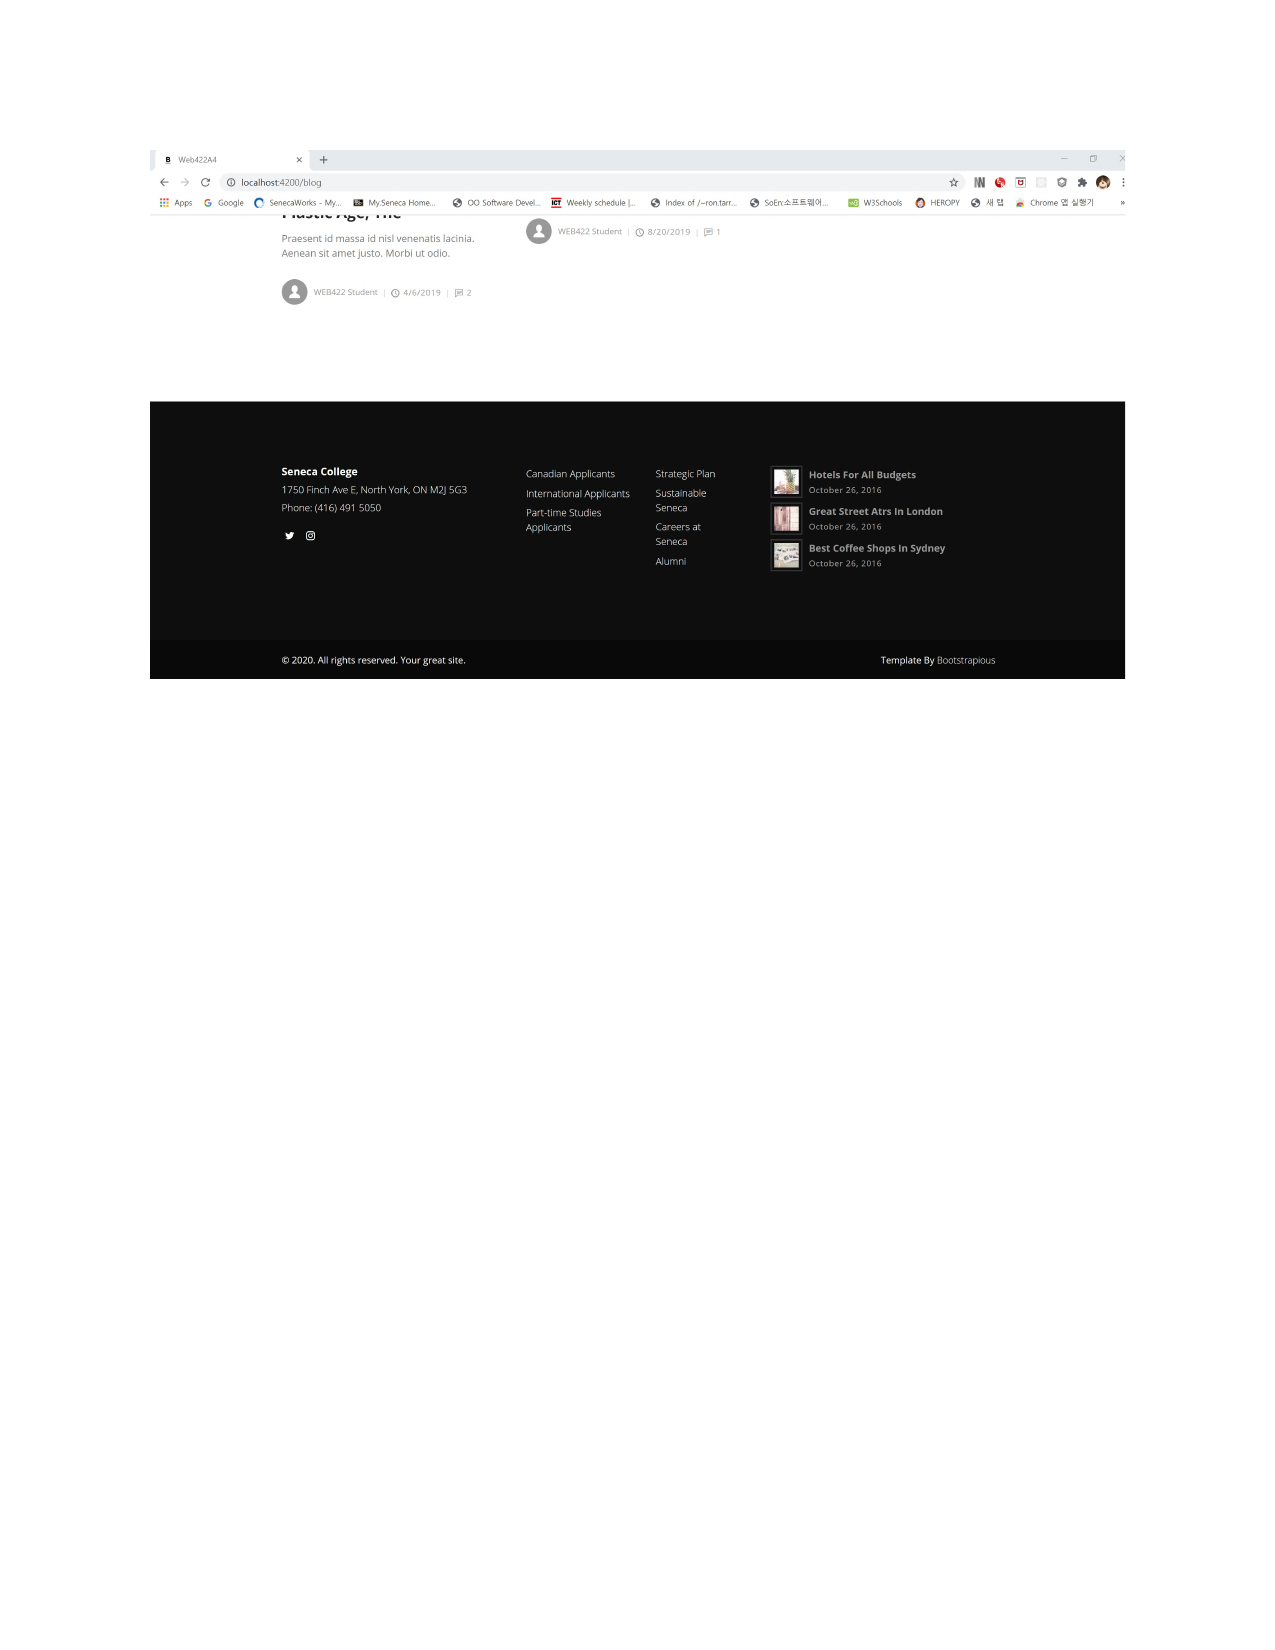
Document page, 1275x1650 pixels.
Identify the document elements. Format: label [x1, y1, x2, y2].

picture [150, 150, 1125, 679]
